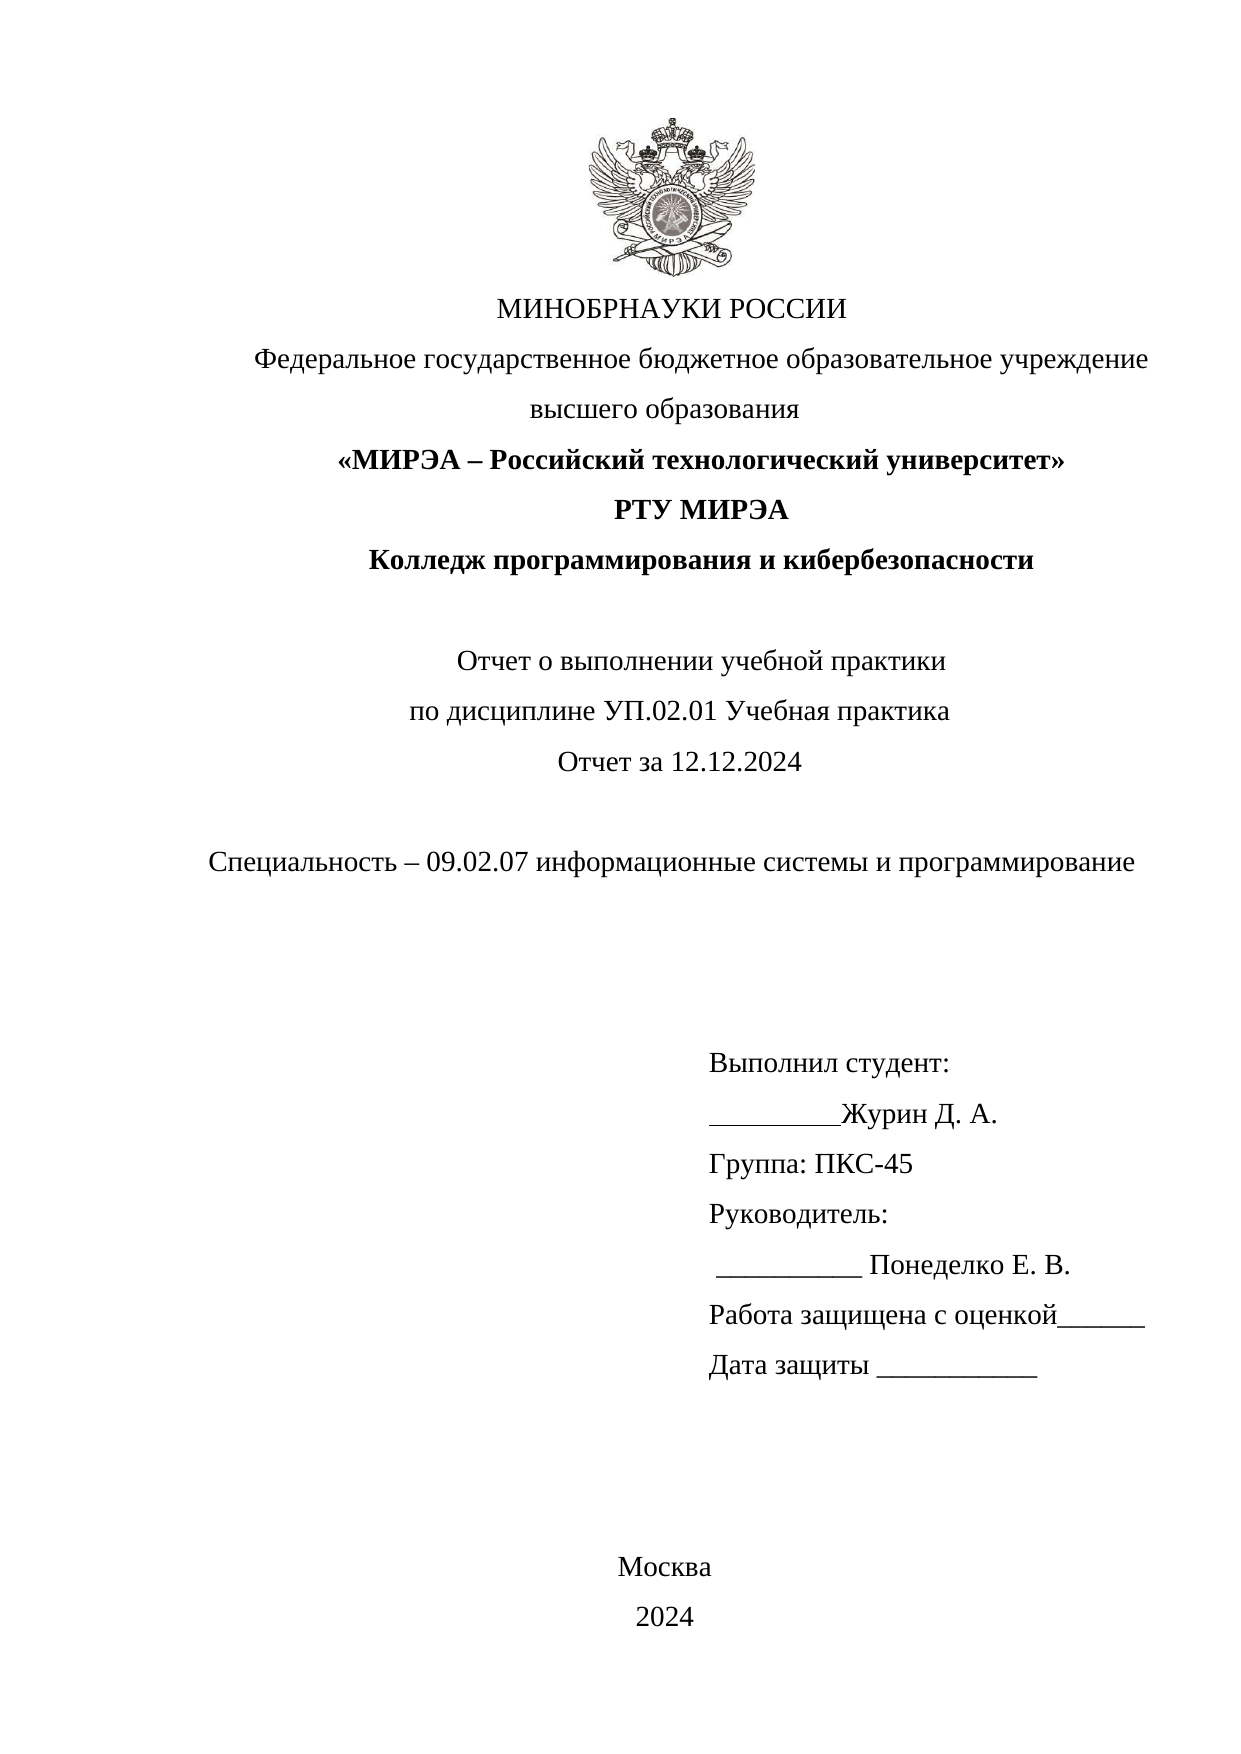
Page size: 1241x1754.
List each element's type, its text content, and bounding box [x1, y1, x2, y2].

text 2024 [148, 1599, 1152, 1632]
text по дисциплине УП.02.01 Учебная практика [177, 693, 1152, 727]
text Отчет о выполнении учебной практики [177, 643, 1152, 677]
text Выполнил студент: [694, 1046, 1152, 1079]
text Специальность – 09.02.07 информационные системы и программирование [177, 844, 1152, 878]
text Колледж программирования и кибербезопасности [177, 542, 1152, 576]
text Федеральное государственное бюджетное образовательное учреждение высшего образования [177, 341, 1152, 425]
text Москва [148, 1549, 1152, 1582]
picture [588, 118, 755, 277]
text РТУ МИРЭА [177, 492, 1152, 526]
text Работа защищена с оценкой______ [694, 1297, 1152, 1331]
text «МИРЭА – Российский технологический университет» [177, 442, 1152, 475]
text Дата защиты ___________ [694, 1347, 1152, 1381]
text Группа: ПКС-45 [694, 1146, 1152, 1180]
text Руководитель: [694, 1196, 1152, 1230]
text Отчет за 12.12.2024 [177, 744, 1152, 777]
text __________ Понеделко Е. В. [694, 1247, 1152, 1280]
text Журин Д. А. [694, 1096, 1152, 1129]
text МИНОБРНАУКИ РОССИИ [177, 291, 1152, 324]
